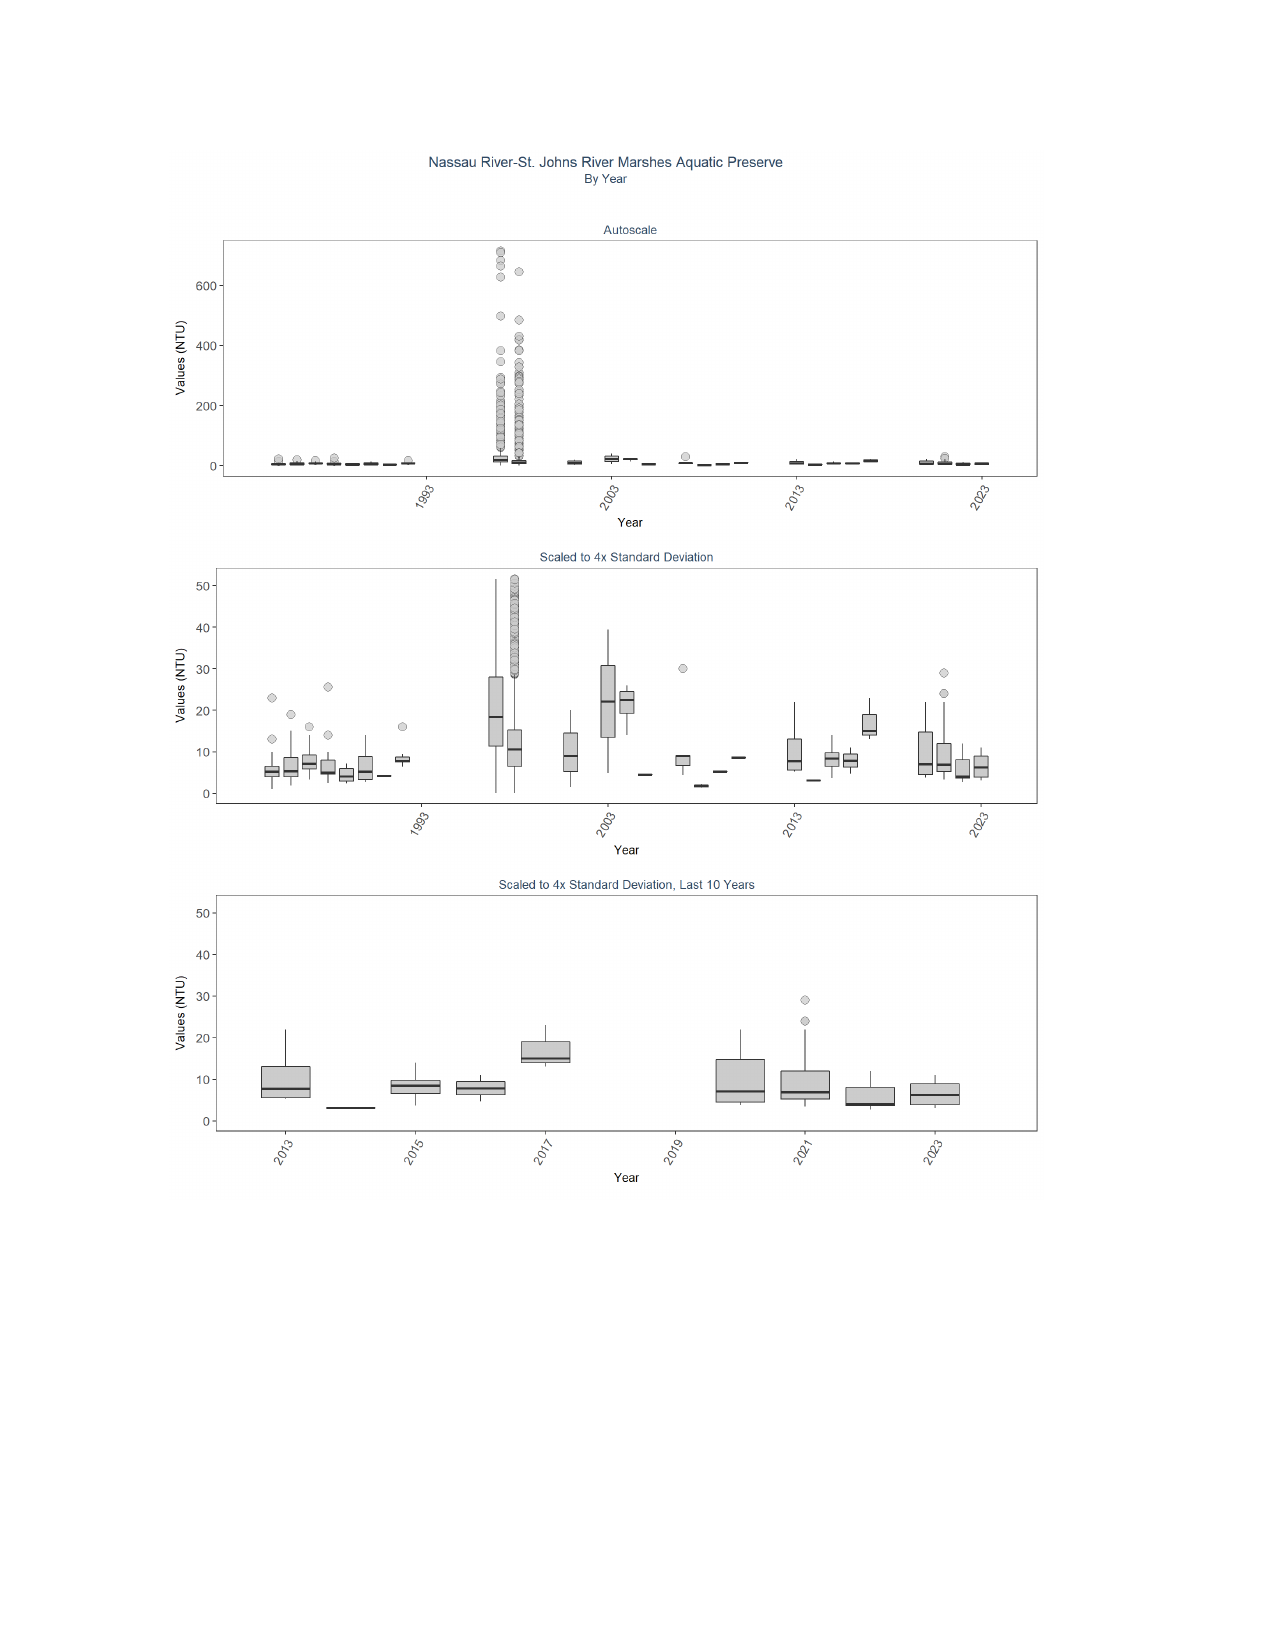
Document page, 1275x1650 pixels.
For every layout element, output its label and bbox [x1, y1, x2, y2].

picture [168, 150, 1044, 1200]
